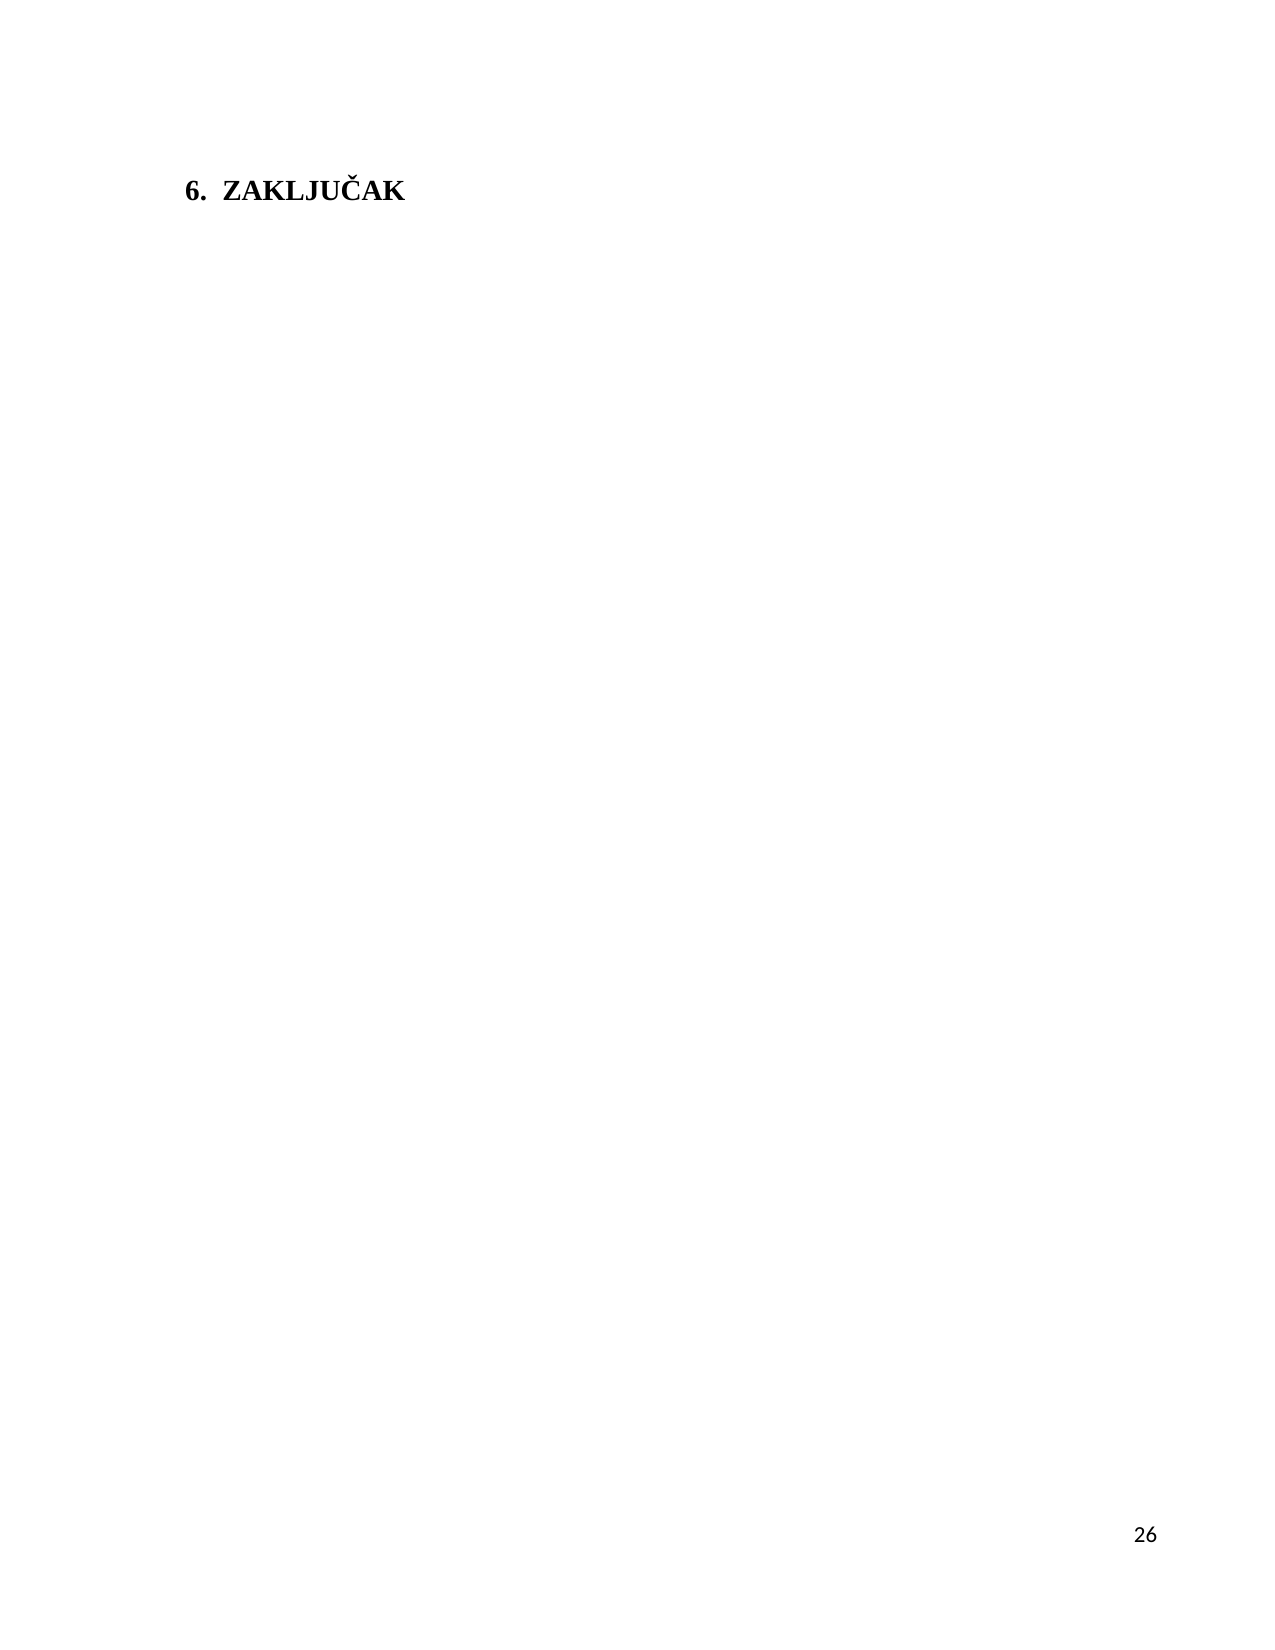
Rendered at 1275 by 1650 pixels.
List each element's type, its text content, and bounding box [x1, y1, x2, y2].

subtitle ZAKLJUČAK [185, 173, 1157, 206]
